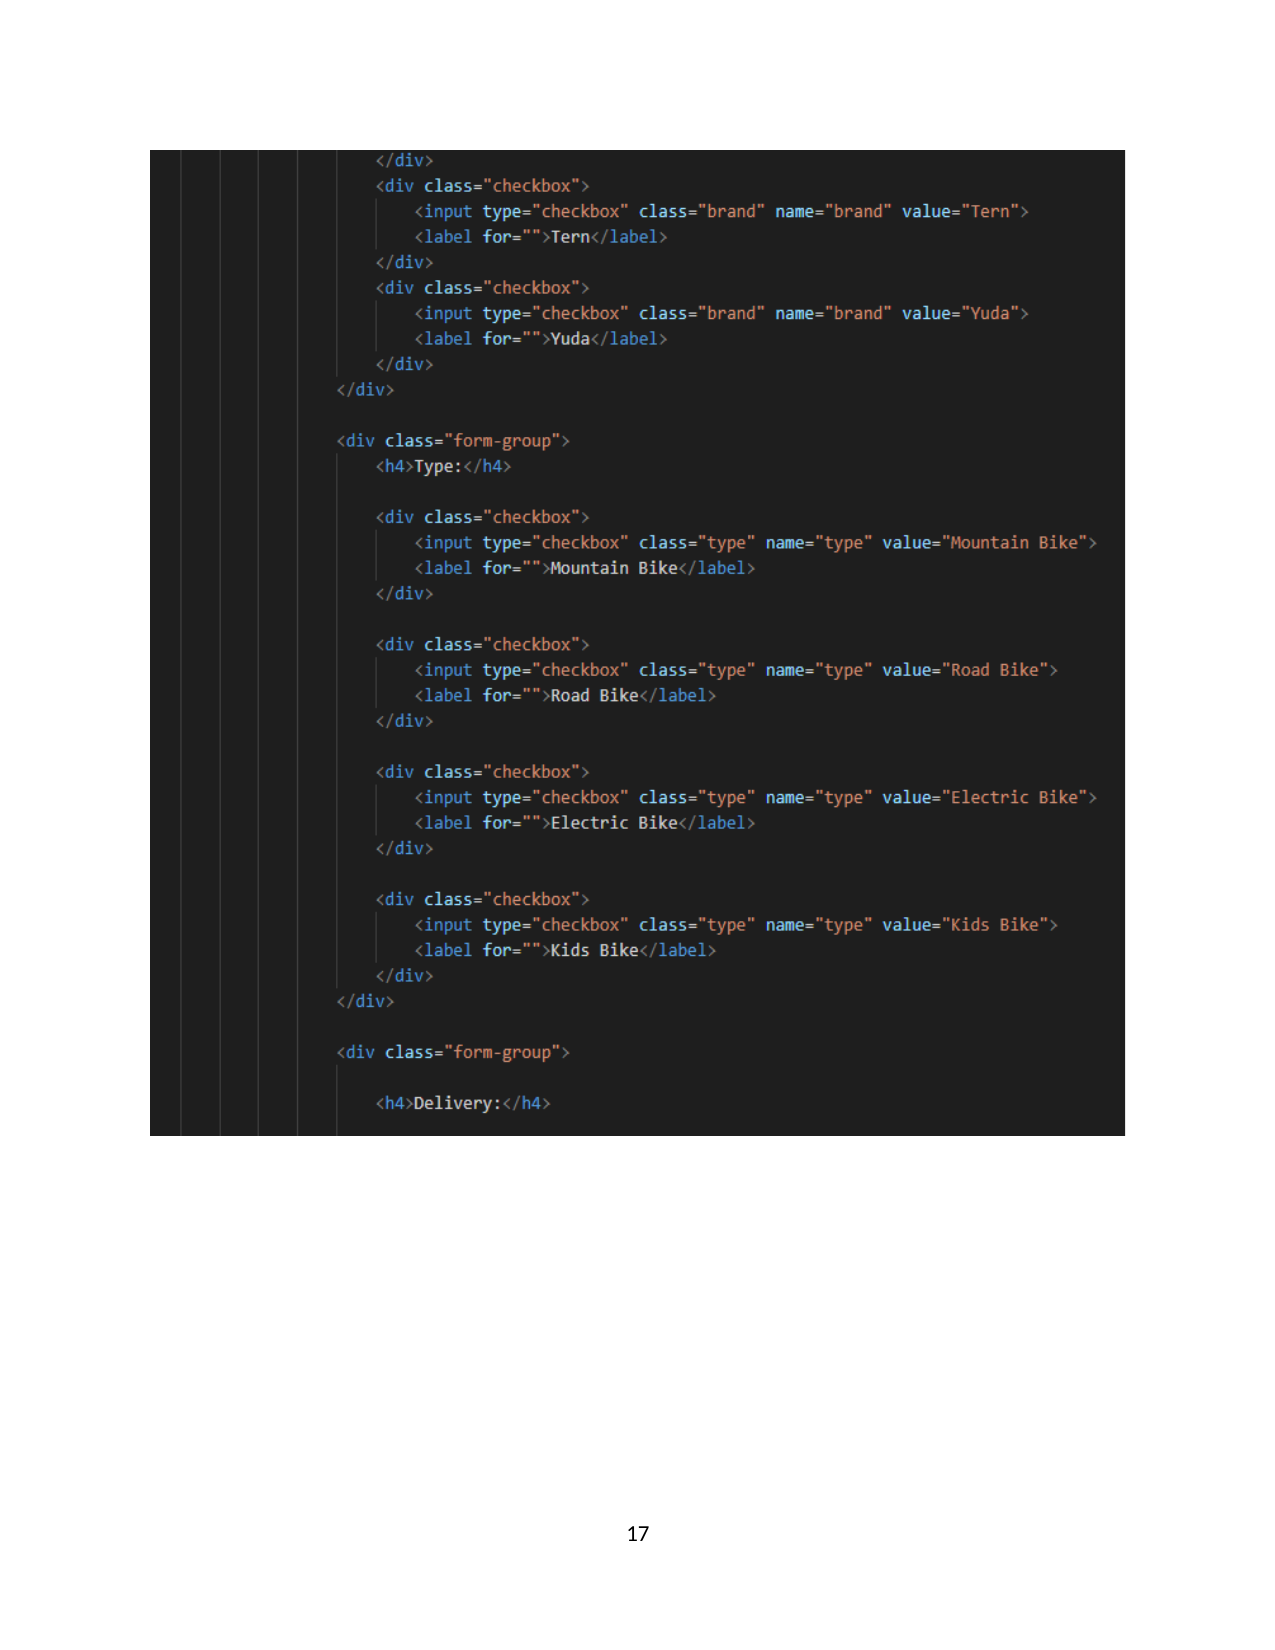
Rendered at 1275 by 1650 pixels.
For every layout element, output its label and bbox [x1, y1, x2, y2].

picture [150, 150, 1125, 1136]
